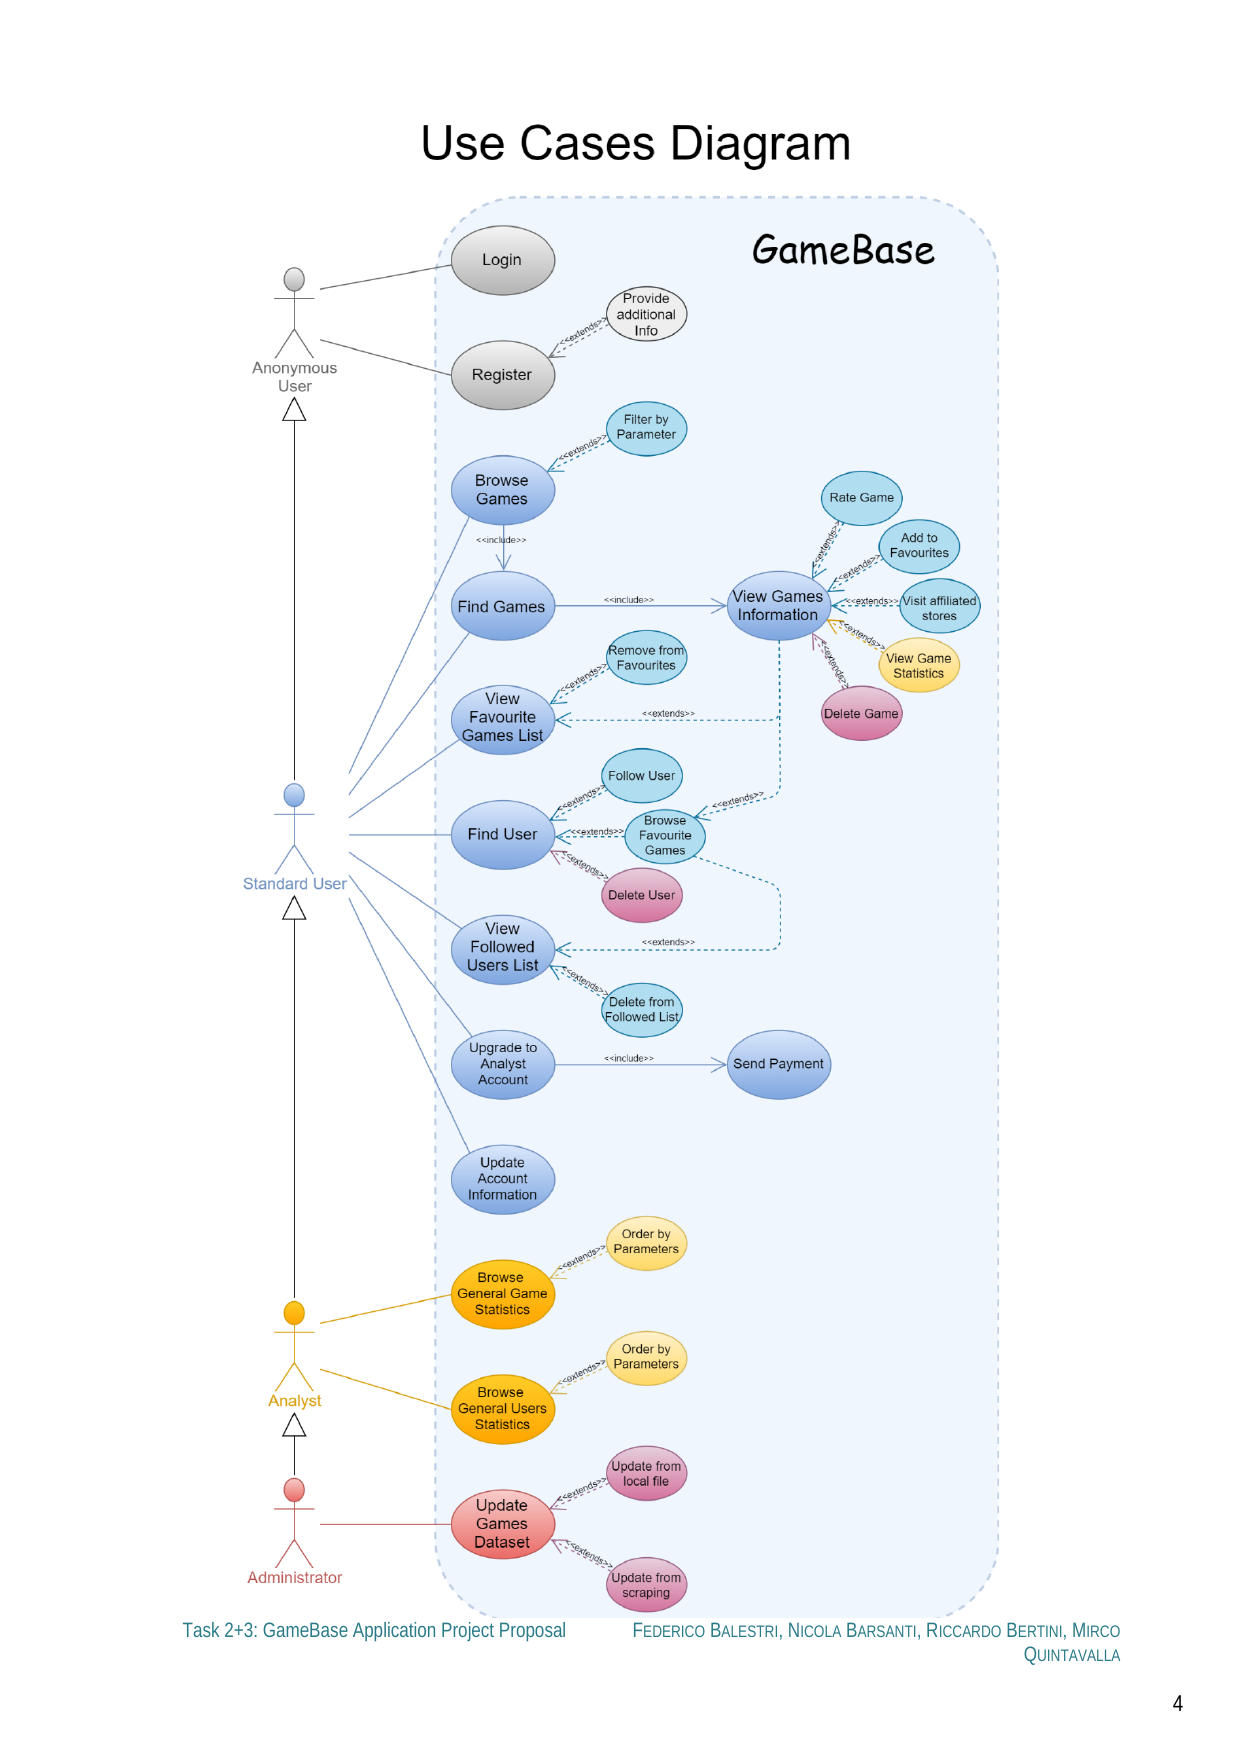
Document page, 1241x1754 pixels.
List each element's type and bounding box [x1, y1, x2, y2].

picture [241, 105, 999, 1618]
